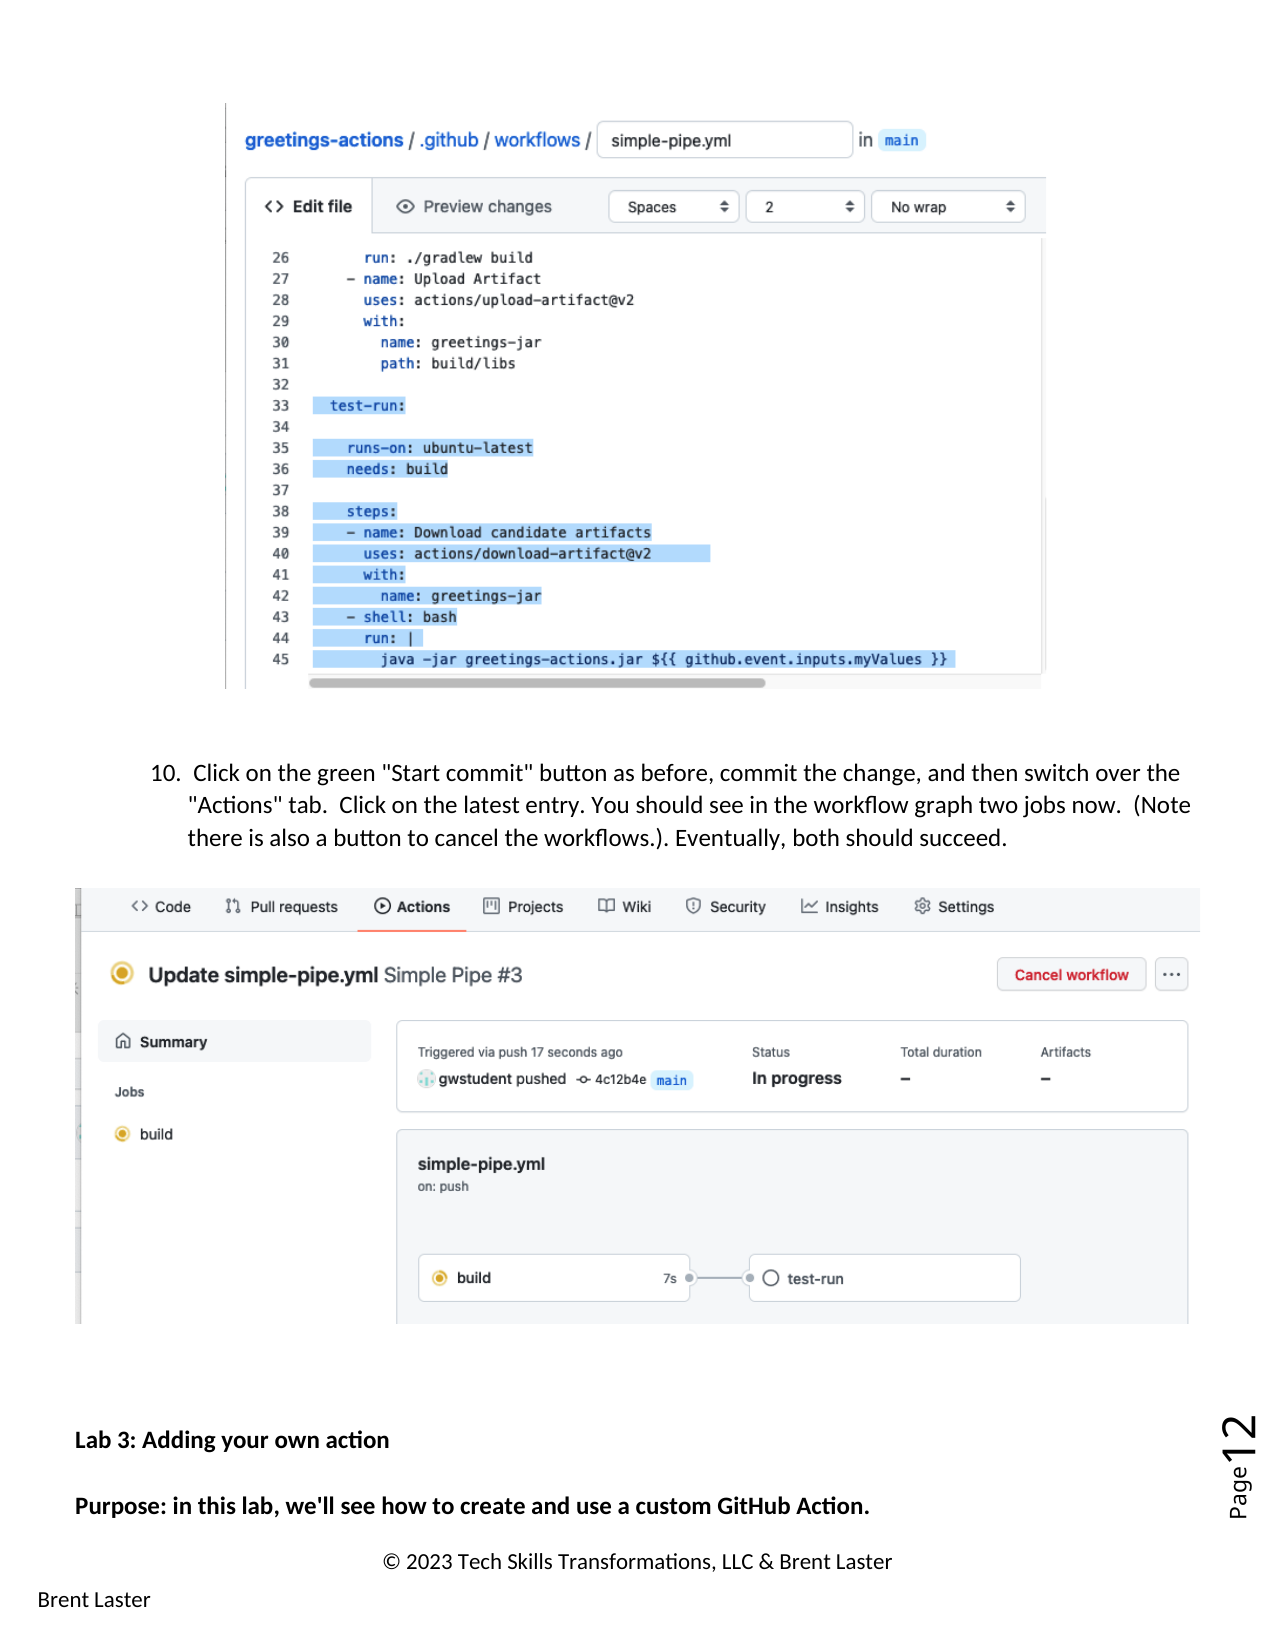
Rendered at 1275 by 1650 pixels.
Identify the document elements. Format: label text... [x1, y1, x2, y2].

text Lab 3: Adding your own action [75, 1424, 1200, 1455]
picture [225, 103, 1047, 689]
text Purpose: in this lab, we'll see how to create and use a custom GitHub Action. [75, 1490, 1200, 1521]
list Click on the green "Start commit" button as before, commit the change, and then switch over the "Actions" tab. Click on the latest entry. You should see in the workflow graph two jobs now. (Note there is also a button to cancel the workflows.). Eventually, both should succeed. [150, 757, 1200, 853]
picture [75, 888, 1200, 1324]
